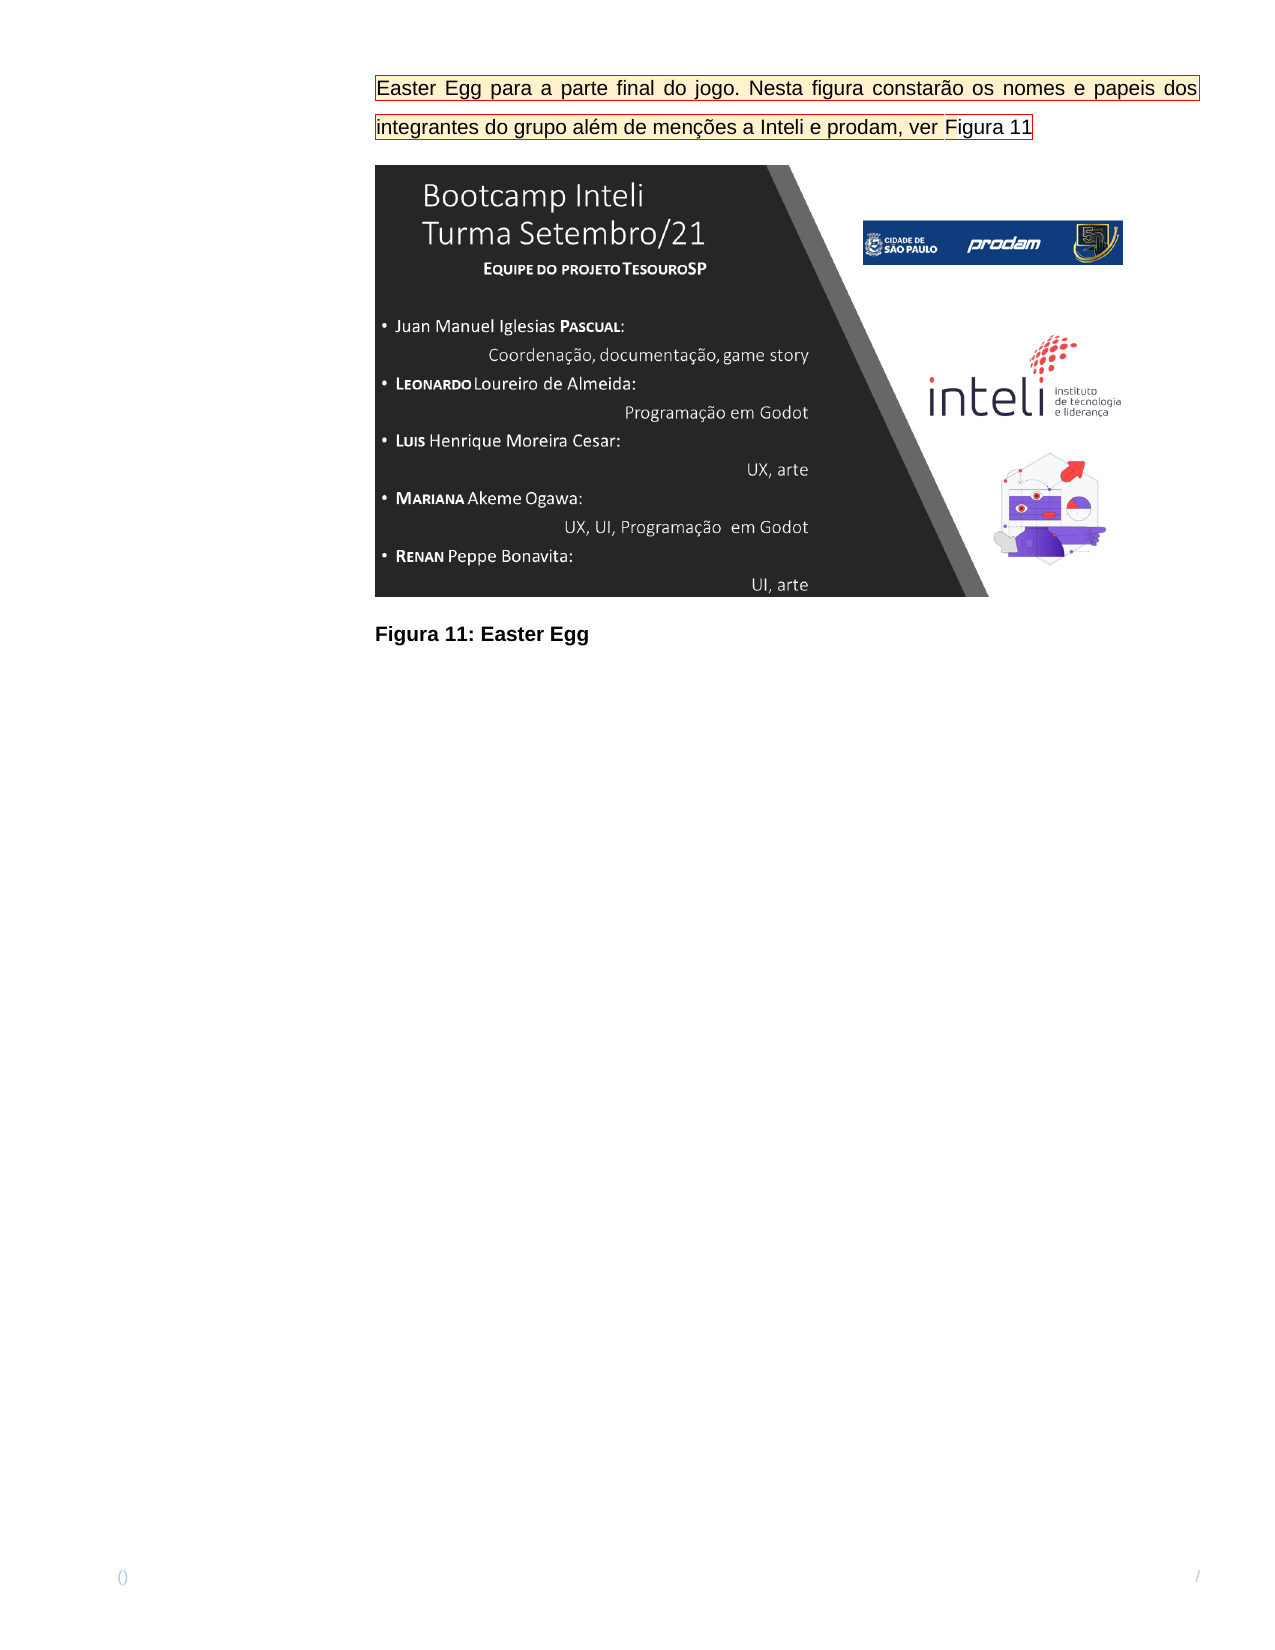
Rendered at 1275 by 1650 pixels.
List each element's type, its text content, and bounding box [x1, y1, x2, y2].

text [375, 101, 1200, 140]
picture [375, 165, 1143, 597]
text Figura 11: Easter Egg [375, 621, 1200, 645]
